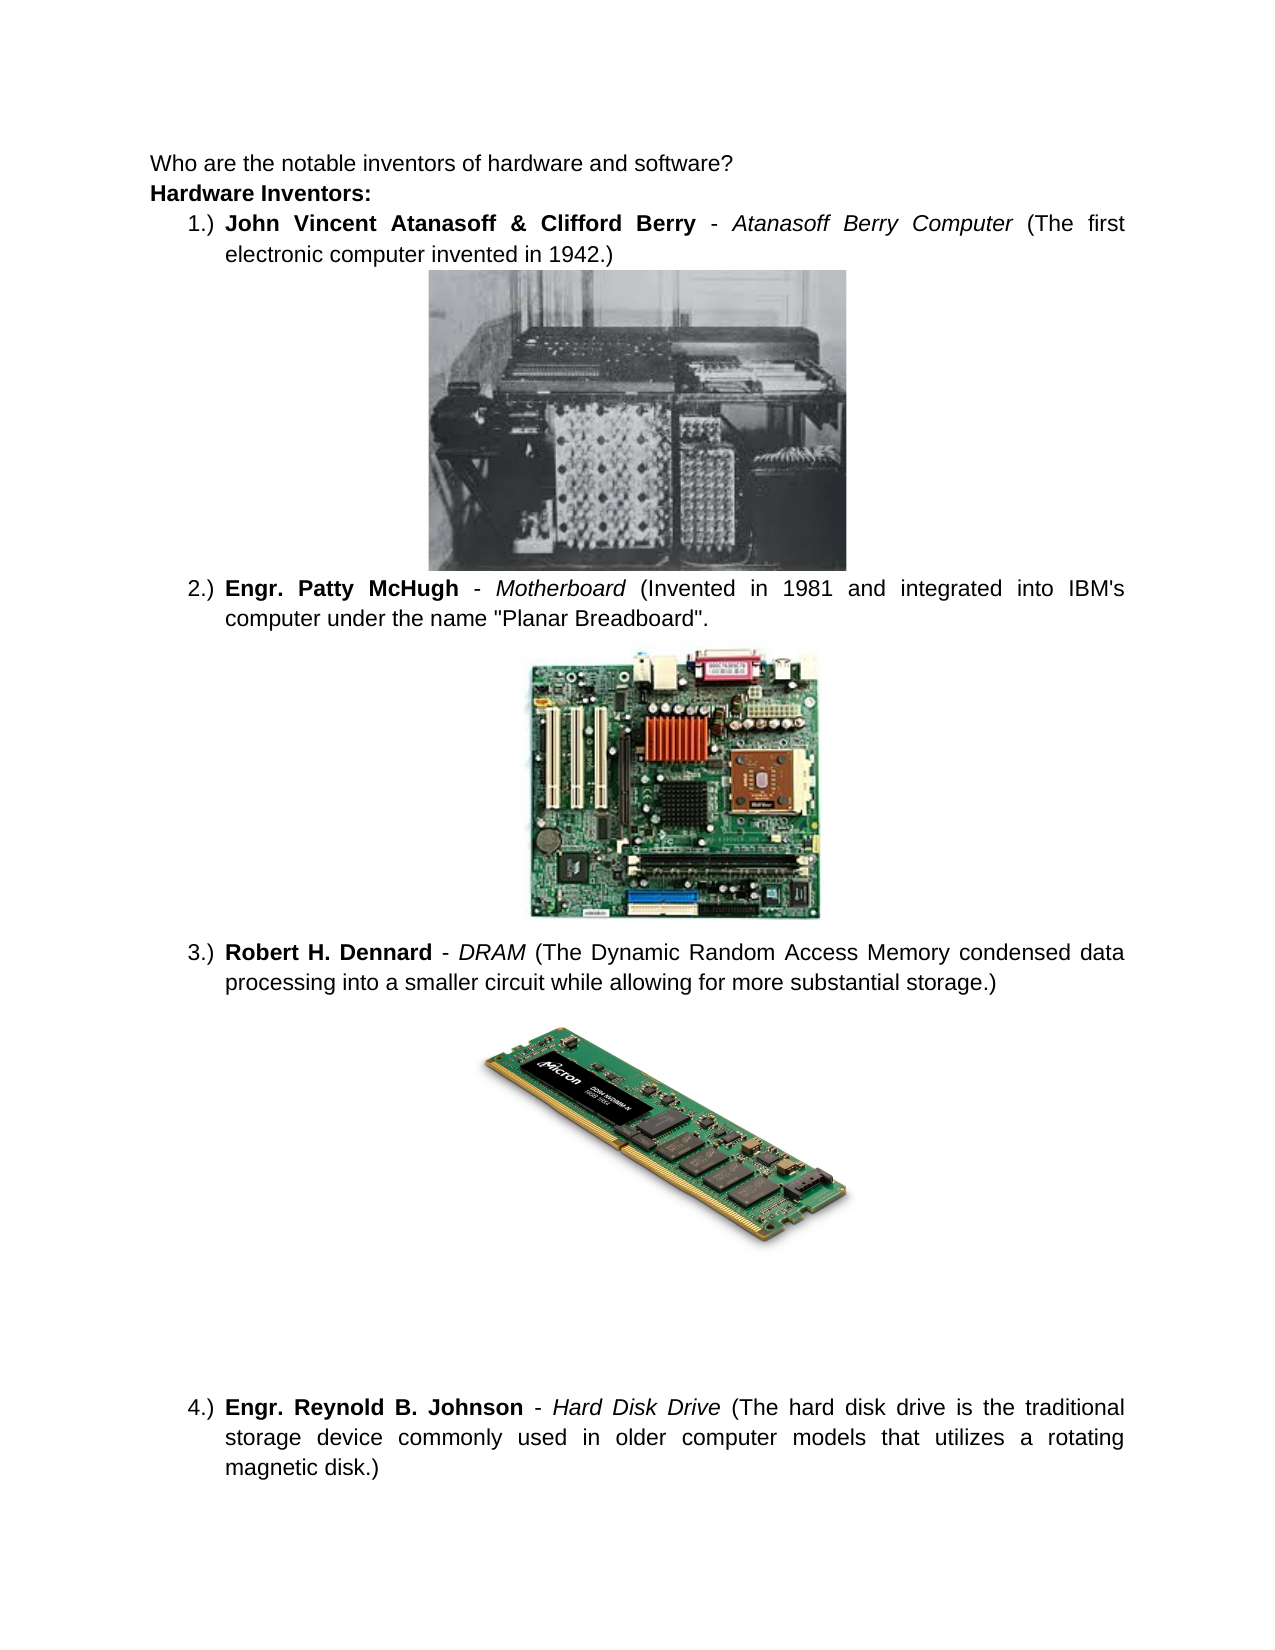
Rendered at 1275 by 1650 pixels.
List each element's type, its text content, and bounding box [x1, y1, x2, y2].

list Engr. Reynold B. Johnson - Hard Disk Drive (The hard disk drive is the traditional storage device commonly used in older computer models that utilizes a rotating magnetic disk.) [187, 1394, 1125, 1481]
text Who are the notable inventors of hardware and software? [150, 150, 1125, 176]
text Hardware Inventors: [150, 180, 1125, 207]
picture [428, 270, 847, 571]
picture [512, 635, 838, 936]
list Engr. Patty McHugh - Motherboard (Invented in 1981 and integrated into IBM's computer under the name "Planar Breadboard". [187, 575, 1125, 631]
picture [387, 999, 888, 1300]
list John Vincent Atanasoff & Clifford Berry - Atanasoff Berry Computer (The first electronic computer invented in 1942.) [187, 210, 1125, 267]
list Robert H. Dennard - DRAM (The Dynamic Random Access Memory condensed data processing into a smaller circuit while allowing for more substantial storage.) [187, 939, 1125, 996]
